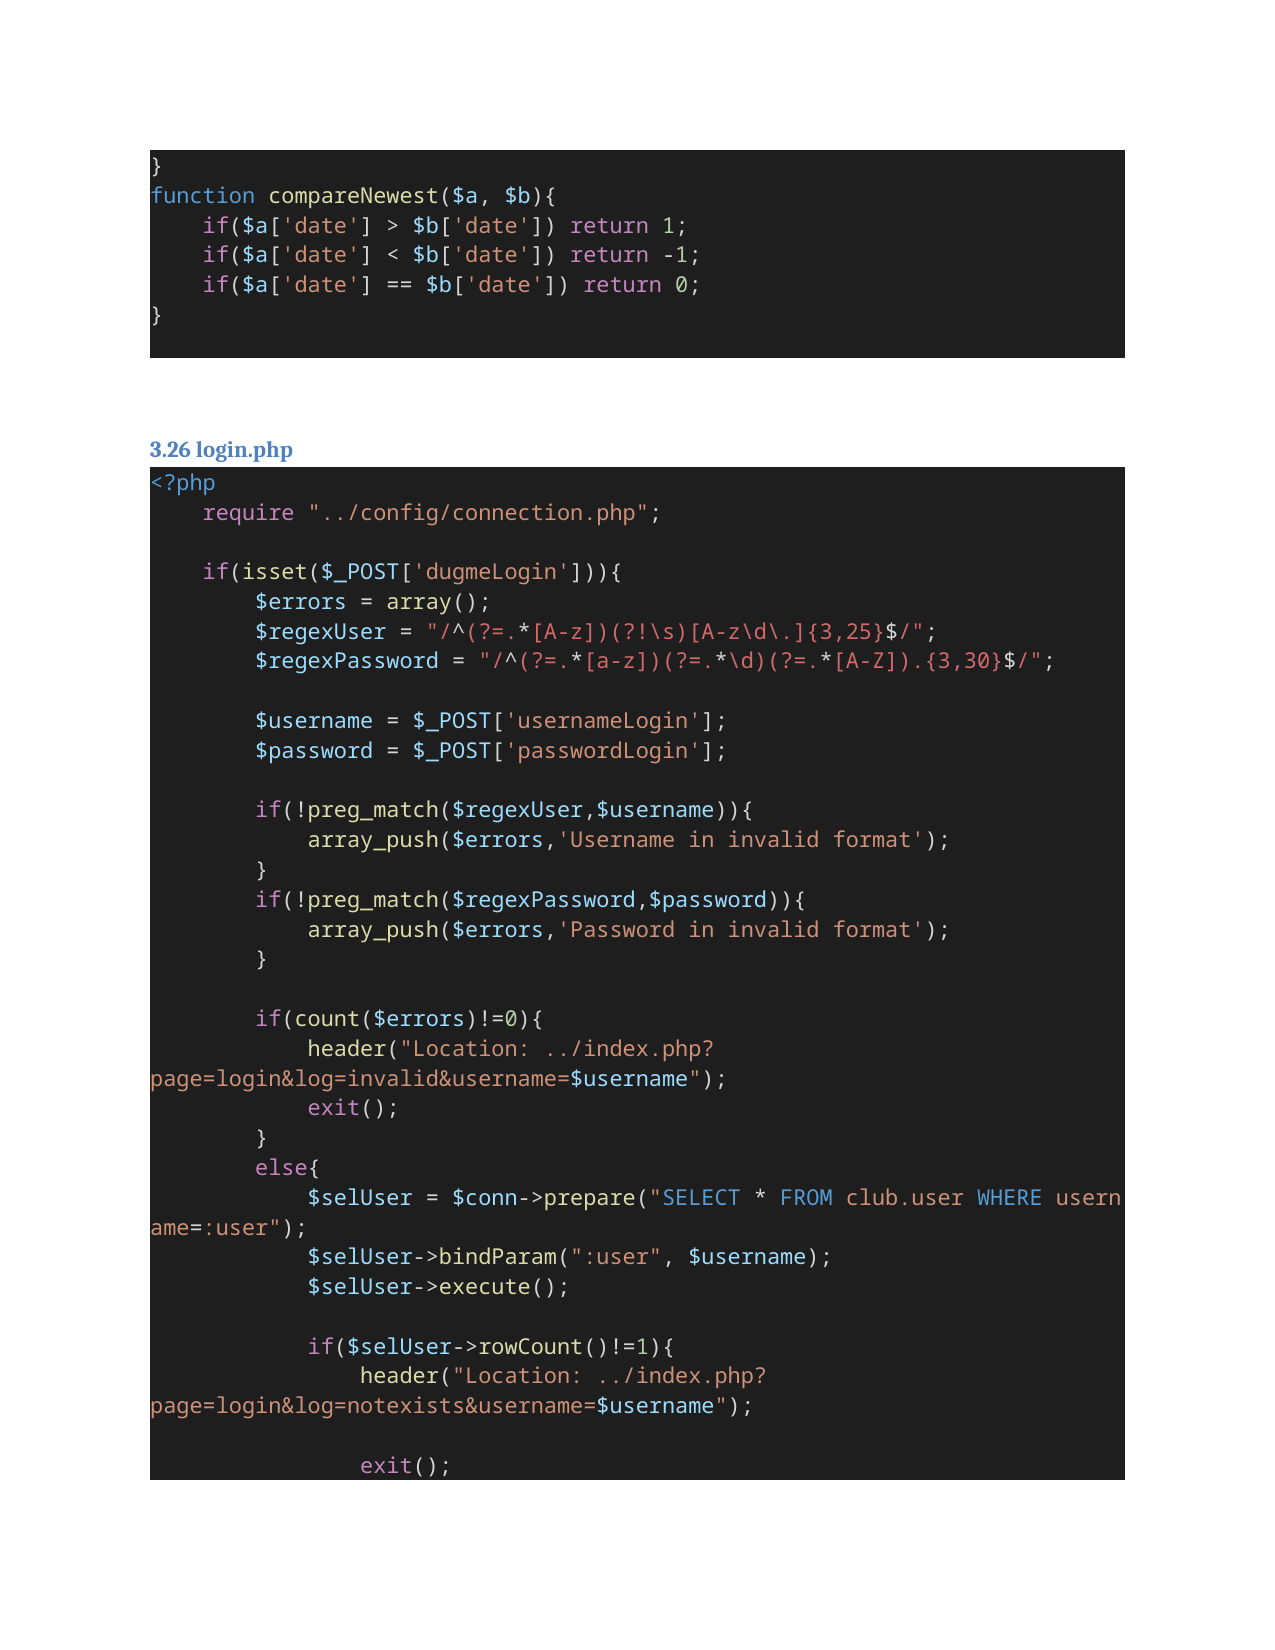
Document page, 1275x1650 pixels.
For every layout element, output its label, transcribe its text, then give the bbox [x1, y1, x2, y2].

text } [150, 943, 1125, 973]
text if(!preg_match($regexPassword,$password)){ [150, 884, 1125, 914]
text $errors = array(); [150, 586, 1125, 616]
subtitle 3.26 login.php [150, 437, 1125, 463]
text else{ [150, 1152, 1125, 1182]
text if($a['date'] == $b['date']) return 0; [150, 269, 1125, 299]
text $username = $_POST['usernameLogin']; [150, 705, 1125, 735]
text header("Location: ../index.php?page=login&log=invalid&username=$username"); [150, 1033, 1125, 1092]
text } [150, 150, 1125, 180]
text header("Location: ../index.php?page=login&log=notexists&username=$username"); [150, 1361, 1125, 1420]
text function compareNewest($a, $b){ [150, 180, 1125, 209]
text } [150, 1122, 1125, 1152]
text array_push($errors,'Username in invalid format'); [150, 824, 1125, 854]
text if(isset($_POST['dugmeLogin'])){ [150, 556, 1125, 586]
text $regexPassword = "/^(?=.*[a-z])(?=.*\d)(?=.*[A-Z]).{3,30}$/"; [150, 646, 1125, 675]
text if(count($errors)!=0){ [150, 1003, 1125, 1033]
text exit(); [150, 1450, 1125, 1480]
text $selUser->execute(); [150, 1271, 1125, 1301]
text $password = $_POST['passwordLogin']; [150, 735, 1125, 765]
text } [150, 854, 1125, 884]
text require "../config/connection.php"; [150, 497, 1125, 526]
text if($selUser->rowCount()!=1){ [150, 1331, 1125, 1361]
text if($a['date'] < $b['date']) return -1; [150, 239, 1125, 269]
text if(!preg_match($regexUser,$username)){ [150, 794, 1125, 824]
text <?php [150, 467, 1125, 497]
text array_push($errors,'Password in invalid format'); [150, 914, 1125, 943]
text $regexUser = "/^(?=.*[A-z])(?!\s)[A-z\d\.]{3,25}$/"; [150, 616, 1125, 646]
text $selUser = $conn->prepare("SELECT * FROM club.user WHERE username=:user"); [150, 1182, 1125, 1241]
text $selUser->bindParam(":user", $username); [150, 1241, 1125, 1271]
text } [150, 299, 1125, 329]
text if($a['date'] > $b['date']) return 1; [150, 209, 1125, 239]
text exit(); [150, 1092, 1125, 1122]
